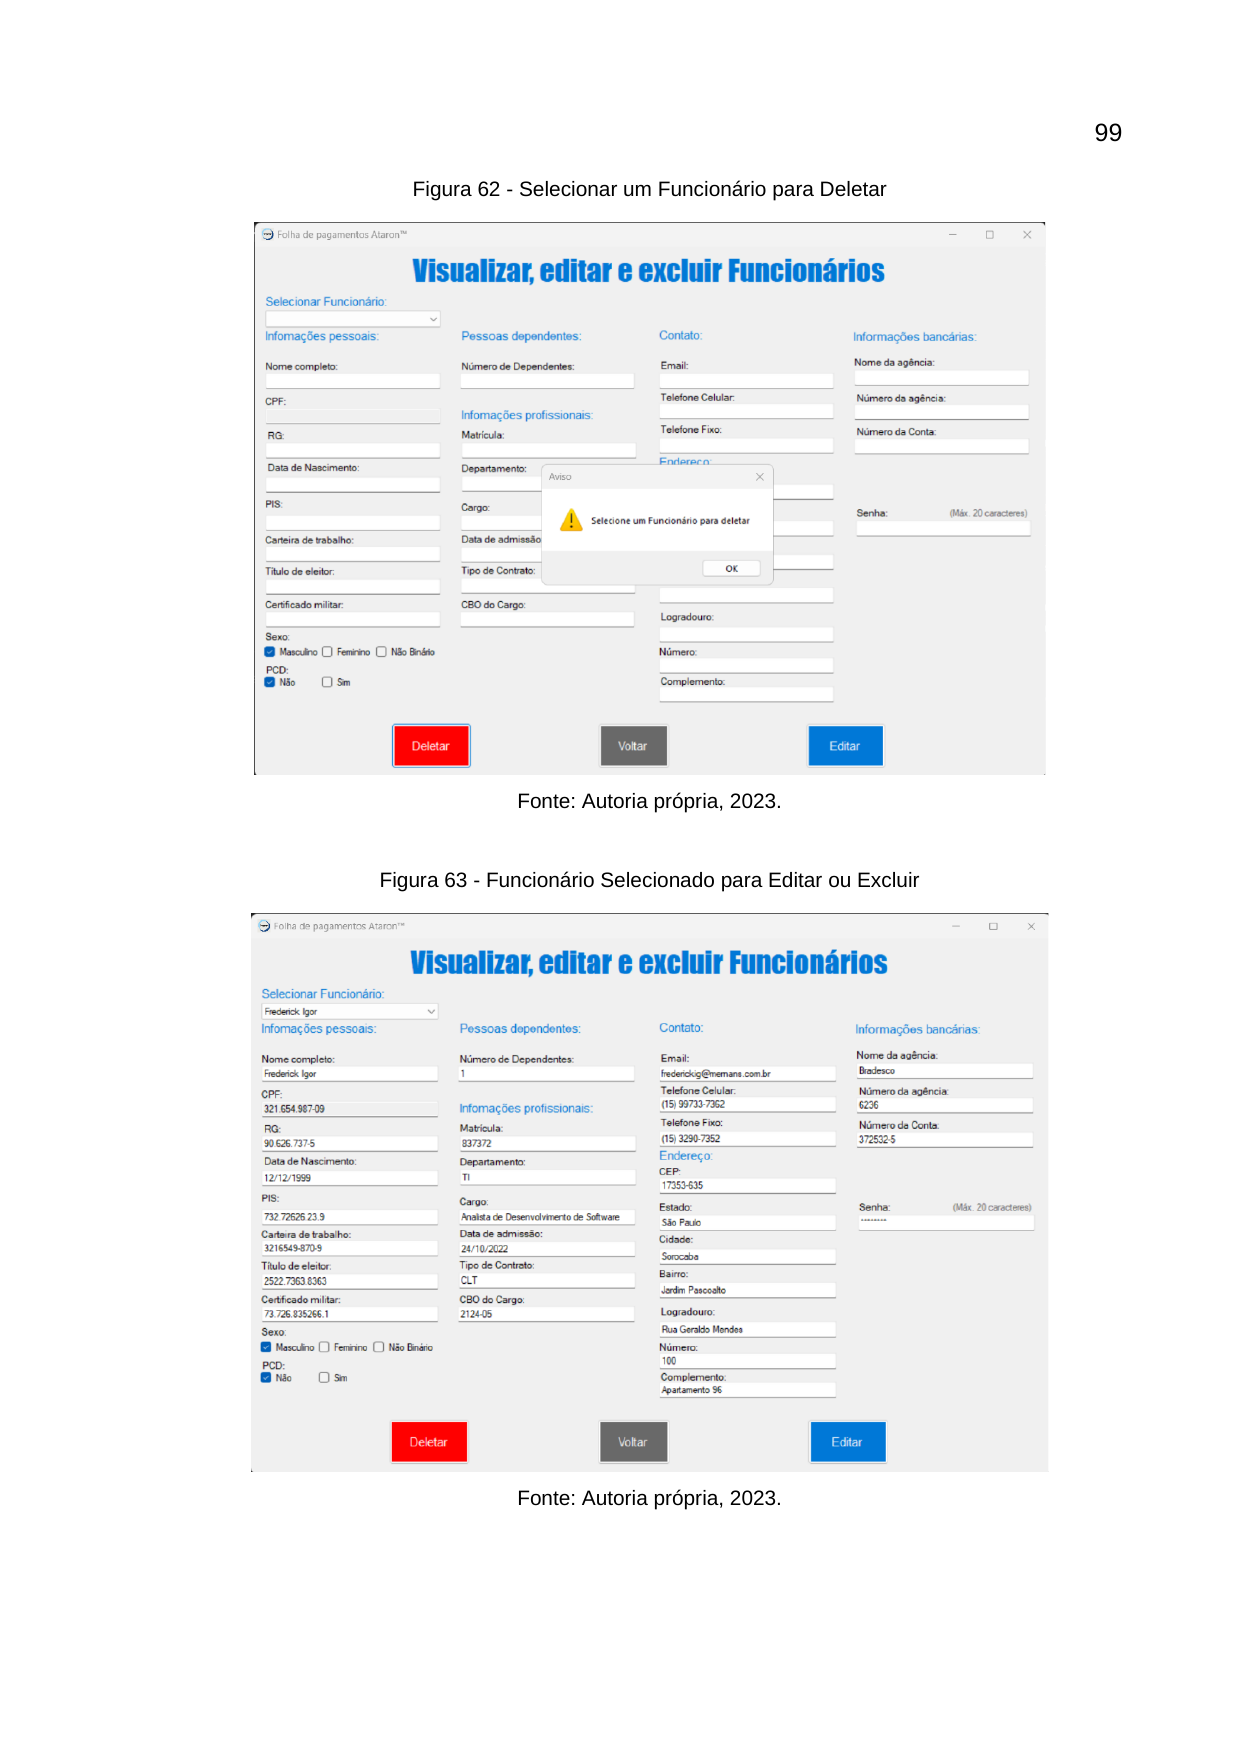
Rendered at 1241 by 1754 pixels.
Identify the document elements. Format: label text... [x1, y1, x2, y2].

text Figura 63 - Funcionário Selecionado para Editar ou Excluir [177, 868, 1122, 892]
picture [251, 913, 1049, 1472]
text Fonte: Autoria própria, 2023. [177, 1486, 1122, 1510]
picture [254, 222, 1046, 775]
text Fonte: Autoria própria, 2023. [177, 789, 1122, 813]
text Figura 62 - Selecionar um Funcionário para Deletar [177, 177, 1122, 201]
